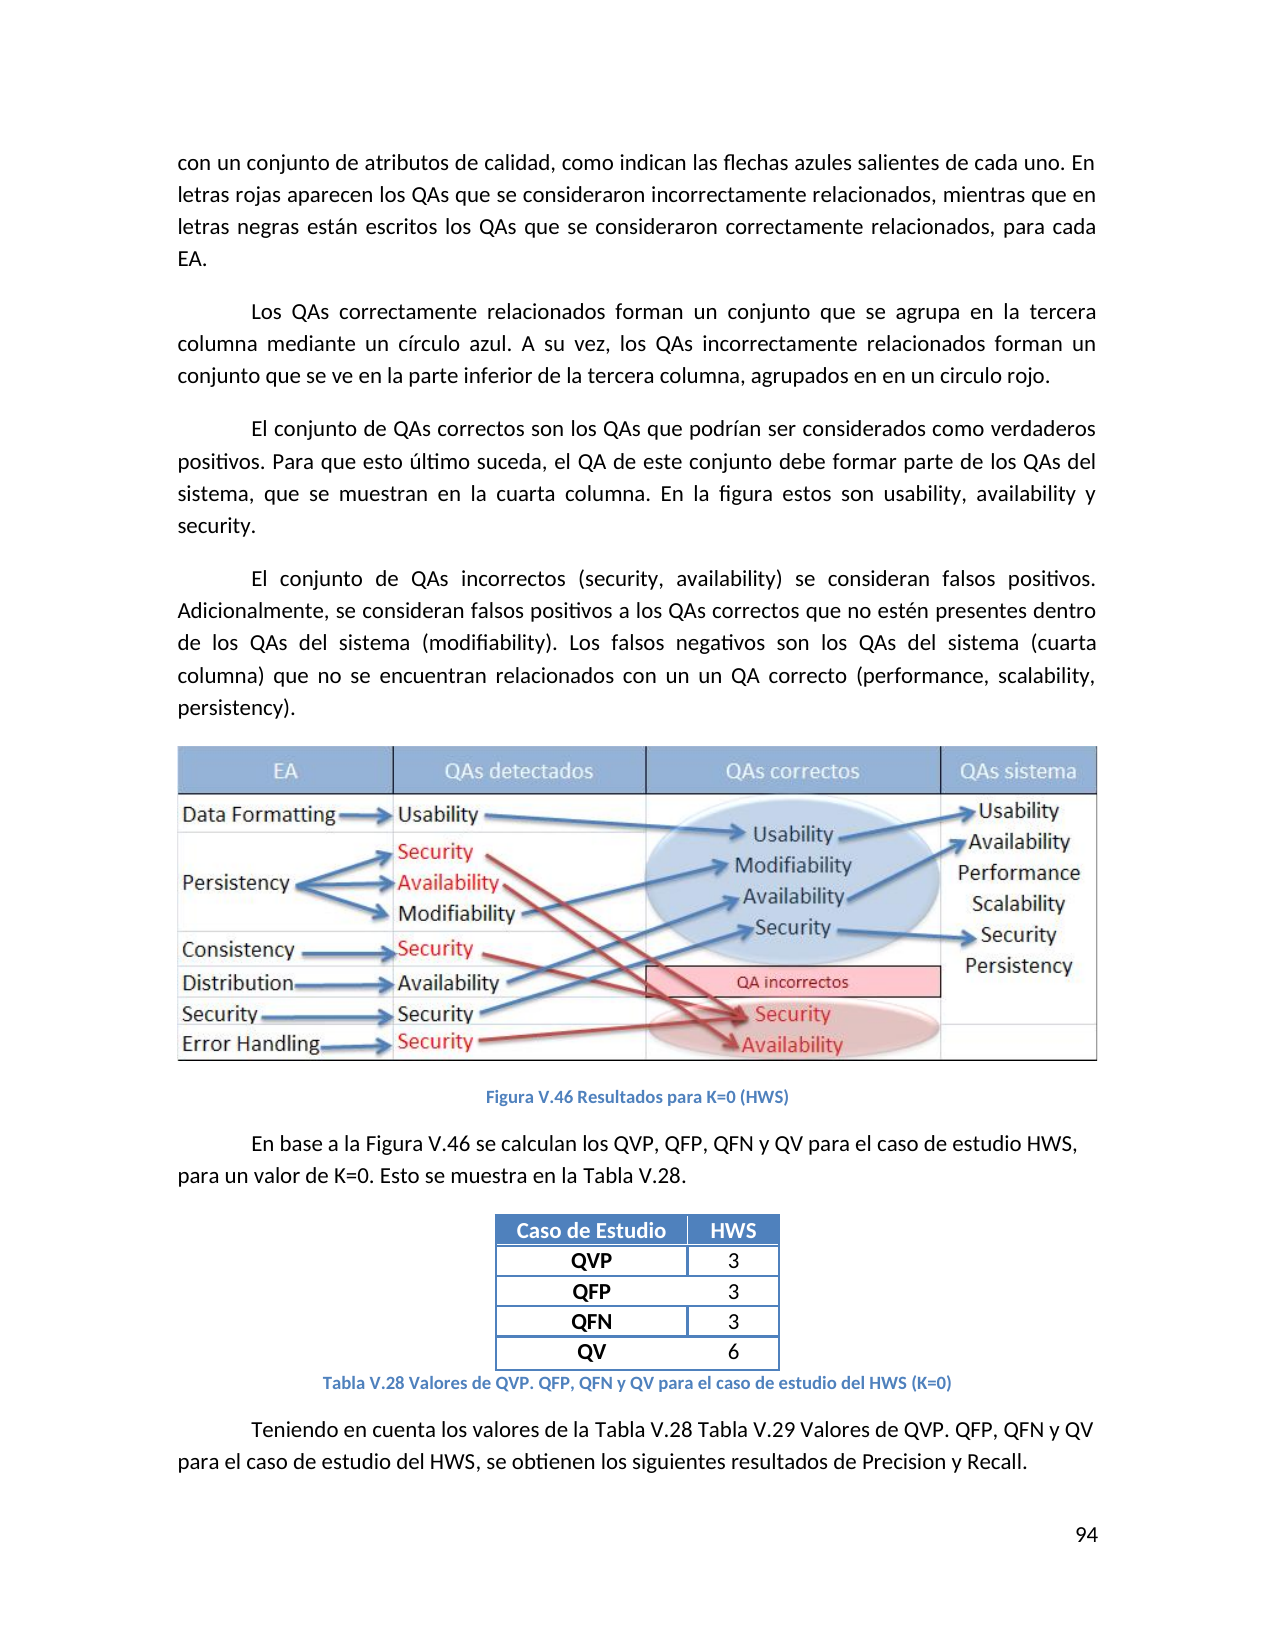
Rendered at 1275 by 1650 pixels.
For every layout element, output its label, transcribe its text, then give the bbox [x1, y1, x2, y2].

text El conjunto de QAs correctos son los QAs que podrían ser considerados como verdaderos positivos. Para que esto último suceda, el QA de este conjunto debe formar parte de los QAs del sistema, que se muestran en la cuarta columna. En la figura estos son usability, availability y security. [177, 414, 1098, 539]
picture [177, 746, 1098, 1061]
table_header HWS [688, 1216, 778, 1244]
table_header Caso de Estudio [497, 1216, 687, 1244]
text El conjunto de QAs incorrectos (security, availability) se consideran falsos positivos. Adicionalmente, se consideran falsos positivos a los QAs correctos que no estén presentes dentro de los QAs del sistema (modifiability). Los falsos negativos son los QAs del sistema (cuarta columna) que no se encuentran relacionados con un un QA correcto (performance, scalability, persistency). [177, 564, 1098, 721]
table_cell QFP [497, 1277, 687, 1305]
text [177, 148, 1098, 272]
table_cell QVP [497, 1247, 686, 1275]
table_cell QFN [497, 1307, 686, 1335]
table_cell 3 [689, 1247, 778, 1275]
table_cell 6 [688, 1338, 778, 1369]
table_cell QV [497, 1338, 687, 1369]
text Los QAs correctamente relacionados forman un conjunto que se agrupa en la tercera columna mediante un círculo azul. A su vez, los QAs incorrectamente relacionados forman un conjunto que se ve en la parte inferior de la tercera columna, agrupados en en un circulo rojo. [177, 297, 1098, 389]
table_cell 3 [688, 1277, 778, 1305]
table_cell 3 [689, 1307, 778, 1335]
